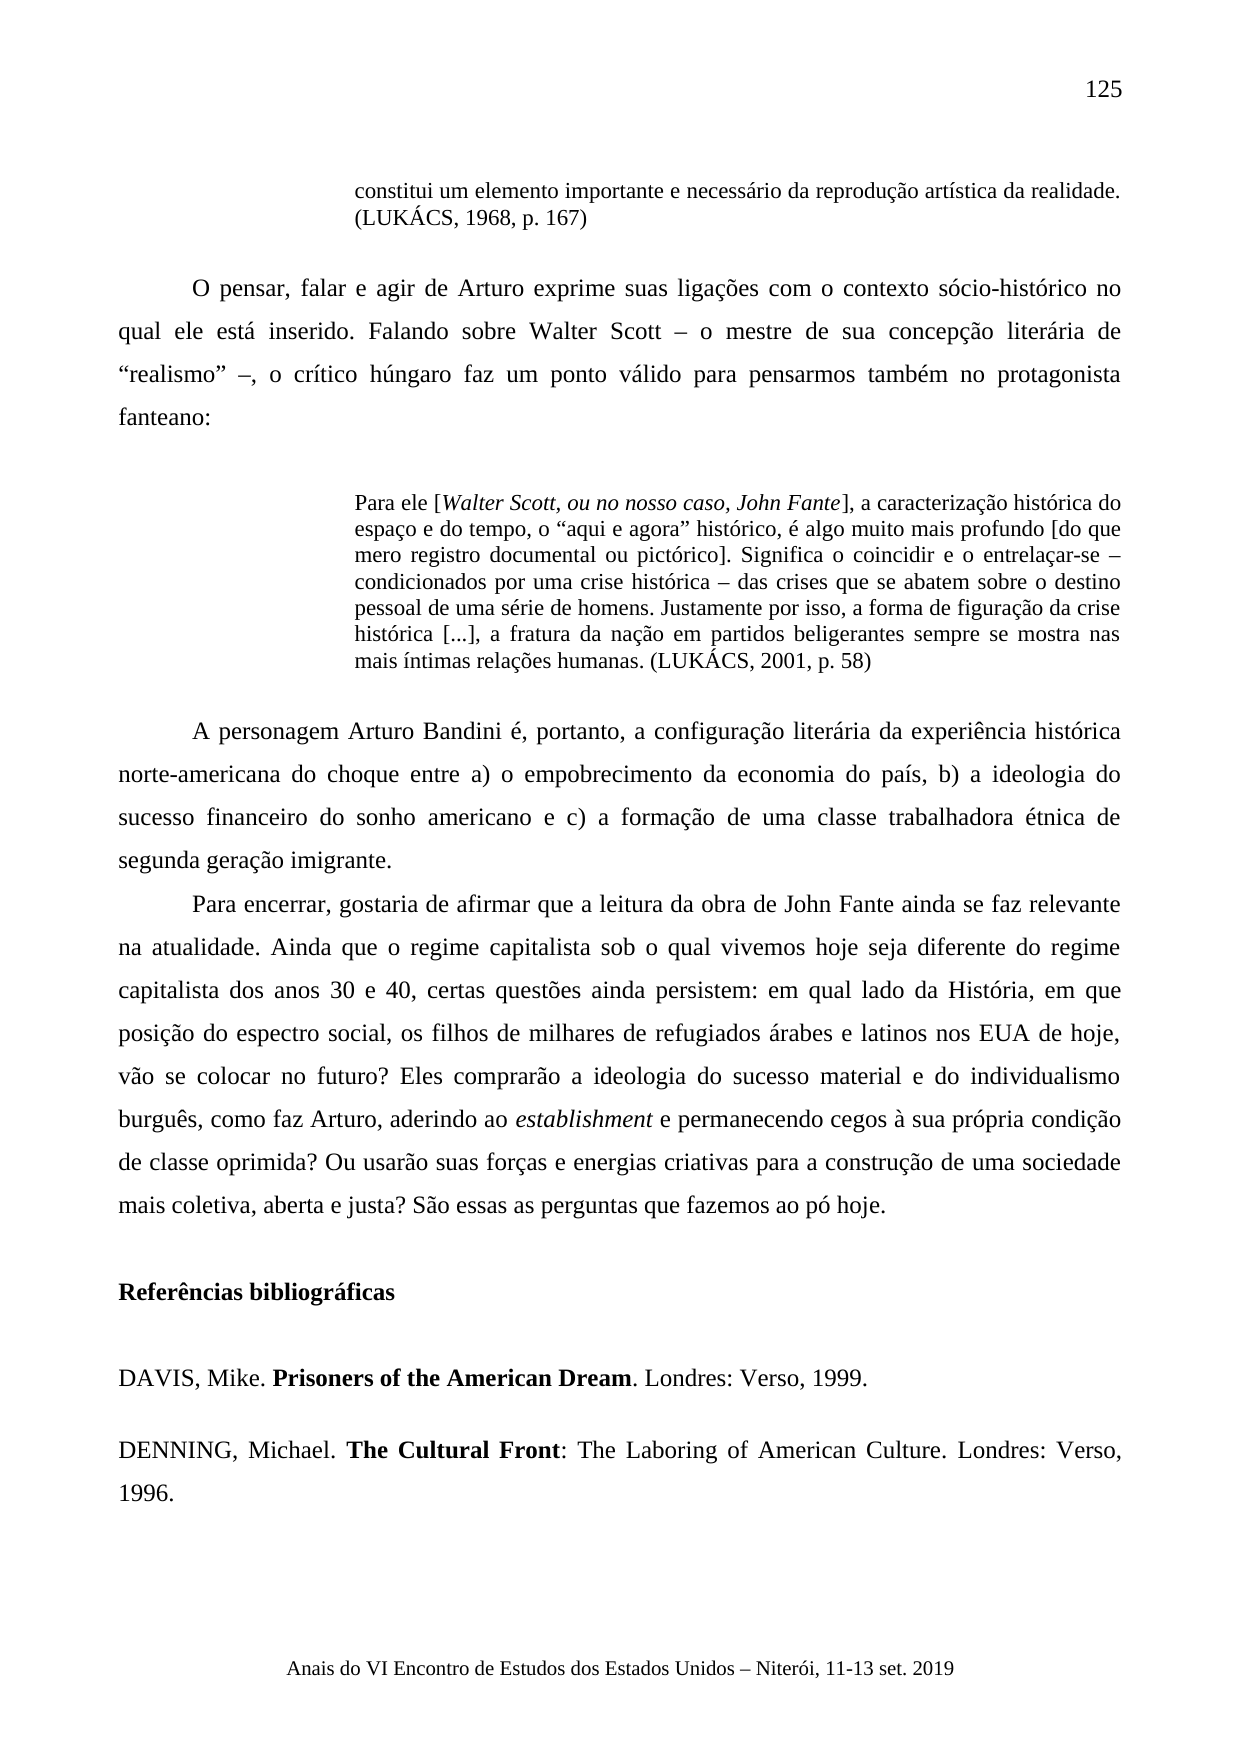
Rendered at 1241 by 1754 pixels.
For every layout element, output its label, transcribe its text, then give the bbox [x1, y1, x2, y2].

text A personagem Arturo Bandini é, portanto, a configuração literária da experiência histórica norte-americana do choque entre a) o empobrecimento da economia do país, b) a ideologia do sucesso financeiro do sonho americano e c) a formação de uma classe trabalhadora étnica de segunda geração imigrante. [118, 716, 1122, 874]
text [354, 177, 1122, 230]
subtitle Referências bibliográficas [118, 1277, 1122, 1306]
text Para ele [Walter Scott, ou no nosso caso, John Fante], a caracterização histórica do espaço e do tempo, o “aqui e agora” histórico, é algo muito mais profundo [do que mero registro documental ou pictórico]. Significa o coincidir e o entrelaçar-se – condicionados por uma crise histórica – das crises que se abatem sobre o destino pessoal de uma série de homens. Justamente por isso, a forma de figuração da crise histórica [...], a fratura da nação em partidos beligerantes sempre se mostra nas mais íntimas relações humanas. (LUKÁCS, 2001, p. 58) [354, 489, 1122, 673]
text DENNING, Michael. The Cultural Front: The Laboring of American Culture. Londres: Verso, 1996. [118, 1435, 1122, 1507]
text Para encerrar, gostaria de afirmar que a leitura da obra de John Fante ainda se faz relevante na atualidade. Ainda que o regime capitalista sob o qual vivemos hoje seja diferente do regime capitalista dos anos 30 e 40, certas questões ainda persistem: em qual lado da História, em que posição do espectro social, os filhos de milhares de refugiados árabes e latinos nos EUA de hoje, vão se colocar no futuro? Eles comprarão a ideologia do sucesso material e do individualismo burguês, como faz Arturo, aderindo ao establishment e permanecendo cegos à sua própria condição de classe oprimida? Ou usarão suas forças e energias criativas para a construção de uma sociedade mais coletiva, aberta e justa? São essas as perguntas que fazemos ao pó hoje. [118, 889, 1122, 1219]
text O pensar, falar e agir de Arturo exprime suas ligações com o contexto sócio-histórico no qual ele está inserido. Falando sobre Walter Scott – o mestre de sua concepção literária de “realismo” –, o crítico húngaro faz um ponto válido para pensarmos também no protagonista fanteano: [118, 273, 1122, 431]
text DAVIS, Mike. Prisoners of the American Dream. Londres: Verso, 1999. [118, 1363, 1122, 1392]
